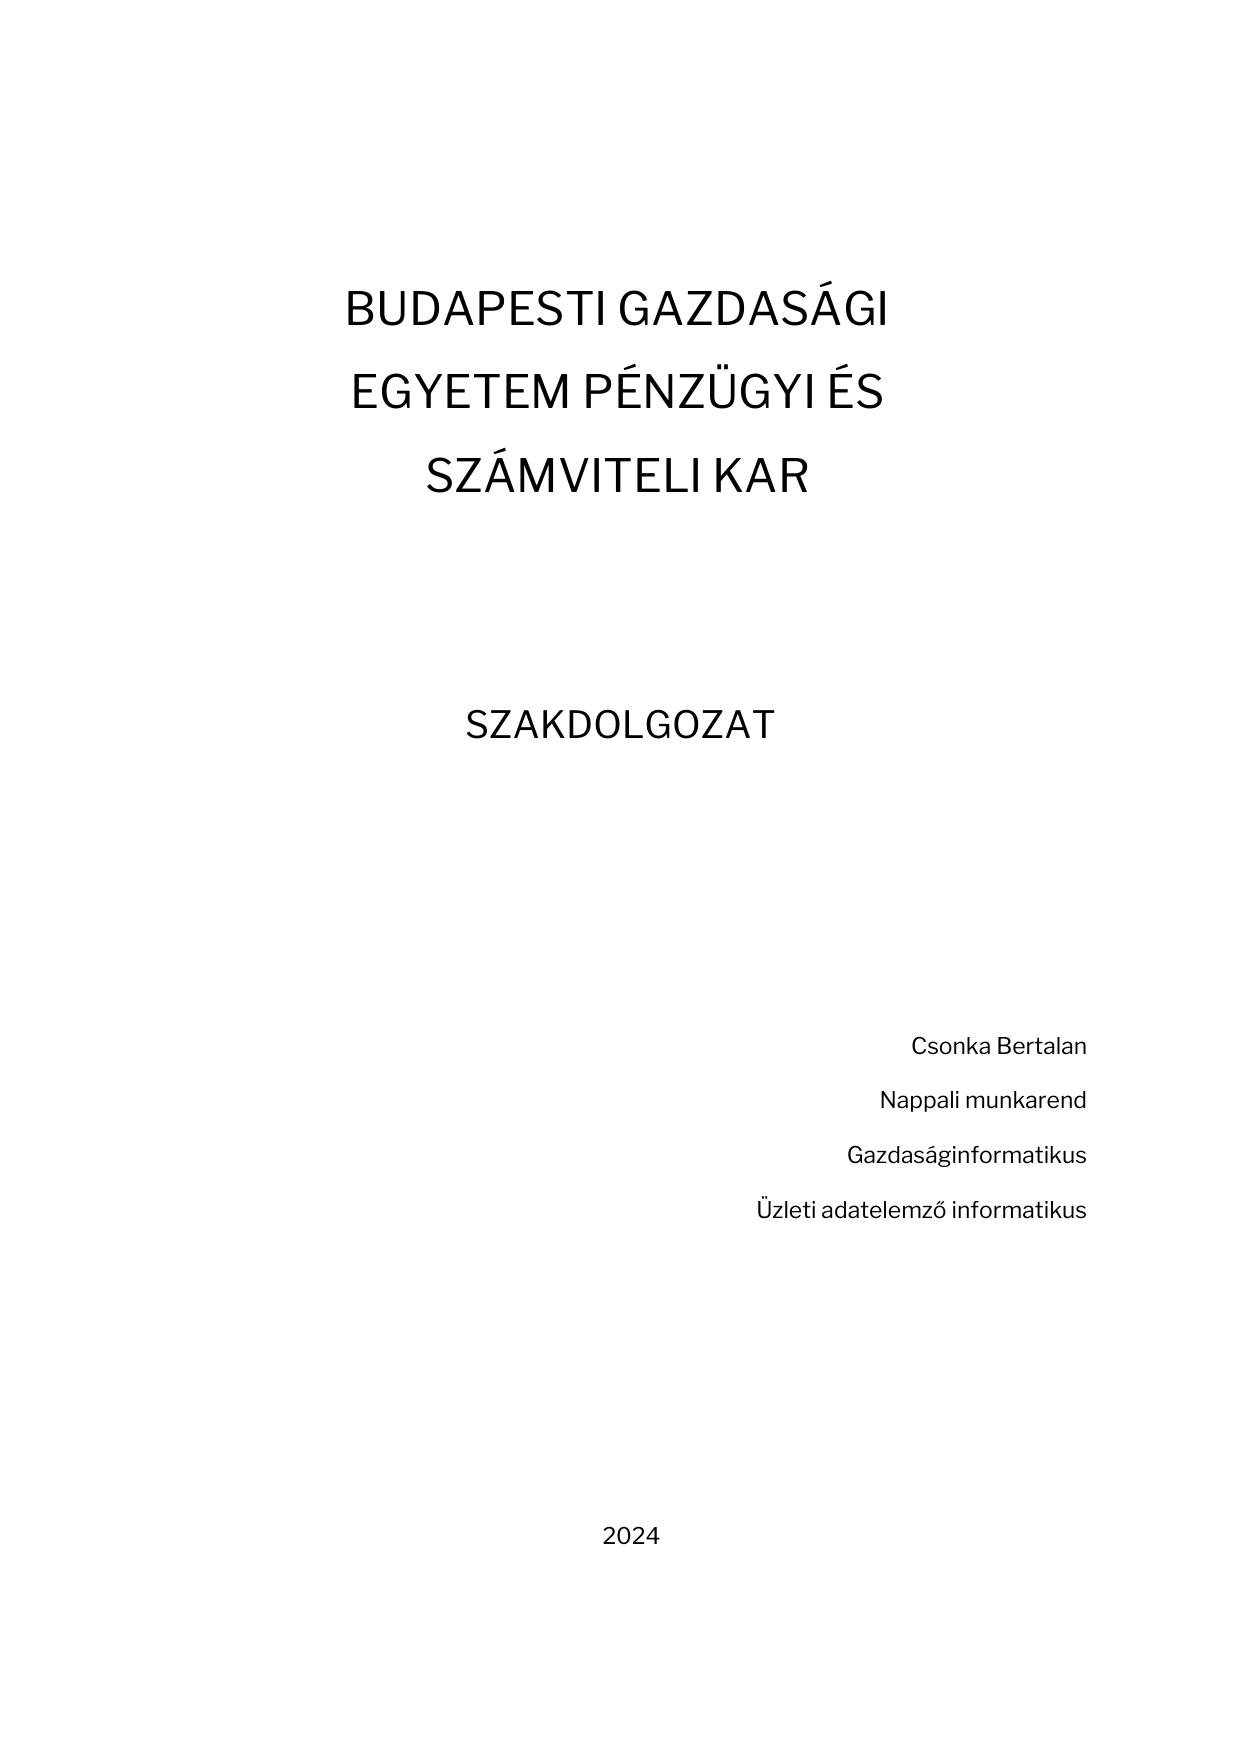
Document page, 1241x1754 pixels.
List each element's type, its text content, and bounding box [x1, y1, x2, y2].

text Csonka Bertalan [834, 1032, 1087, 1060]
text 2024 [295, 1522, 967, 1550]
text Nappali munkarend [834, 1087, 1087, 1114]
text Üzleti adatelemző informatikus [684, 1196, 1087, 1224]
text SZAKDOLGOZAT [275, 702, 966, 748]
text BUDAPESTI GAZDASÁGI EGYETEM PÉNZÜGYI ÉS SZÁMVITELI KAR [269, 281, 966, 503]
text Gazdaságinformatikus [834, 1141, 1087, 1169]
